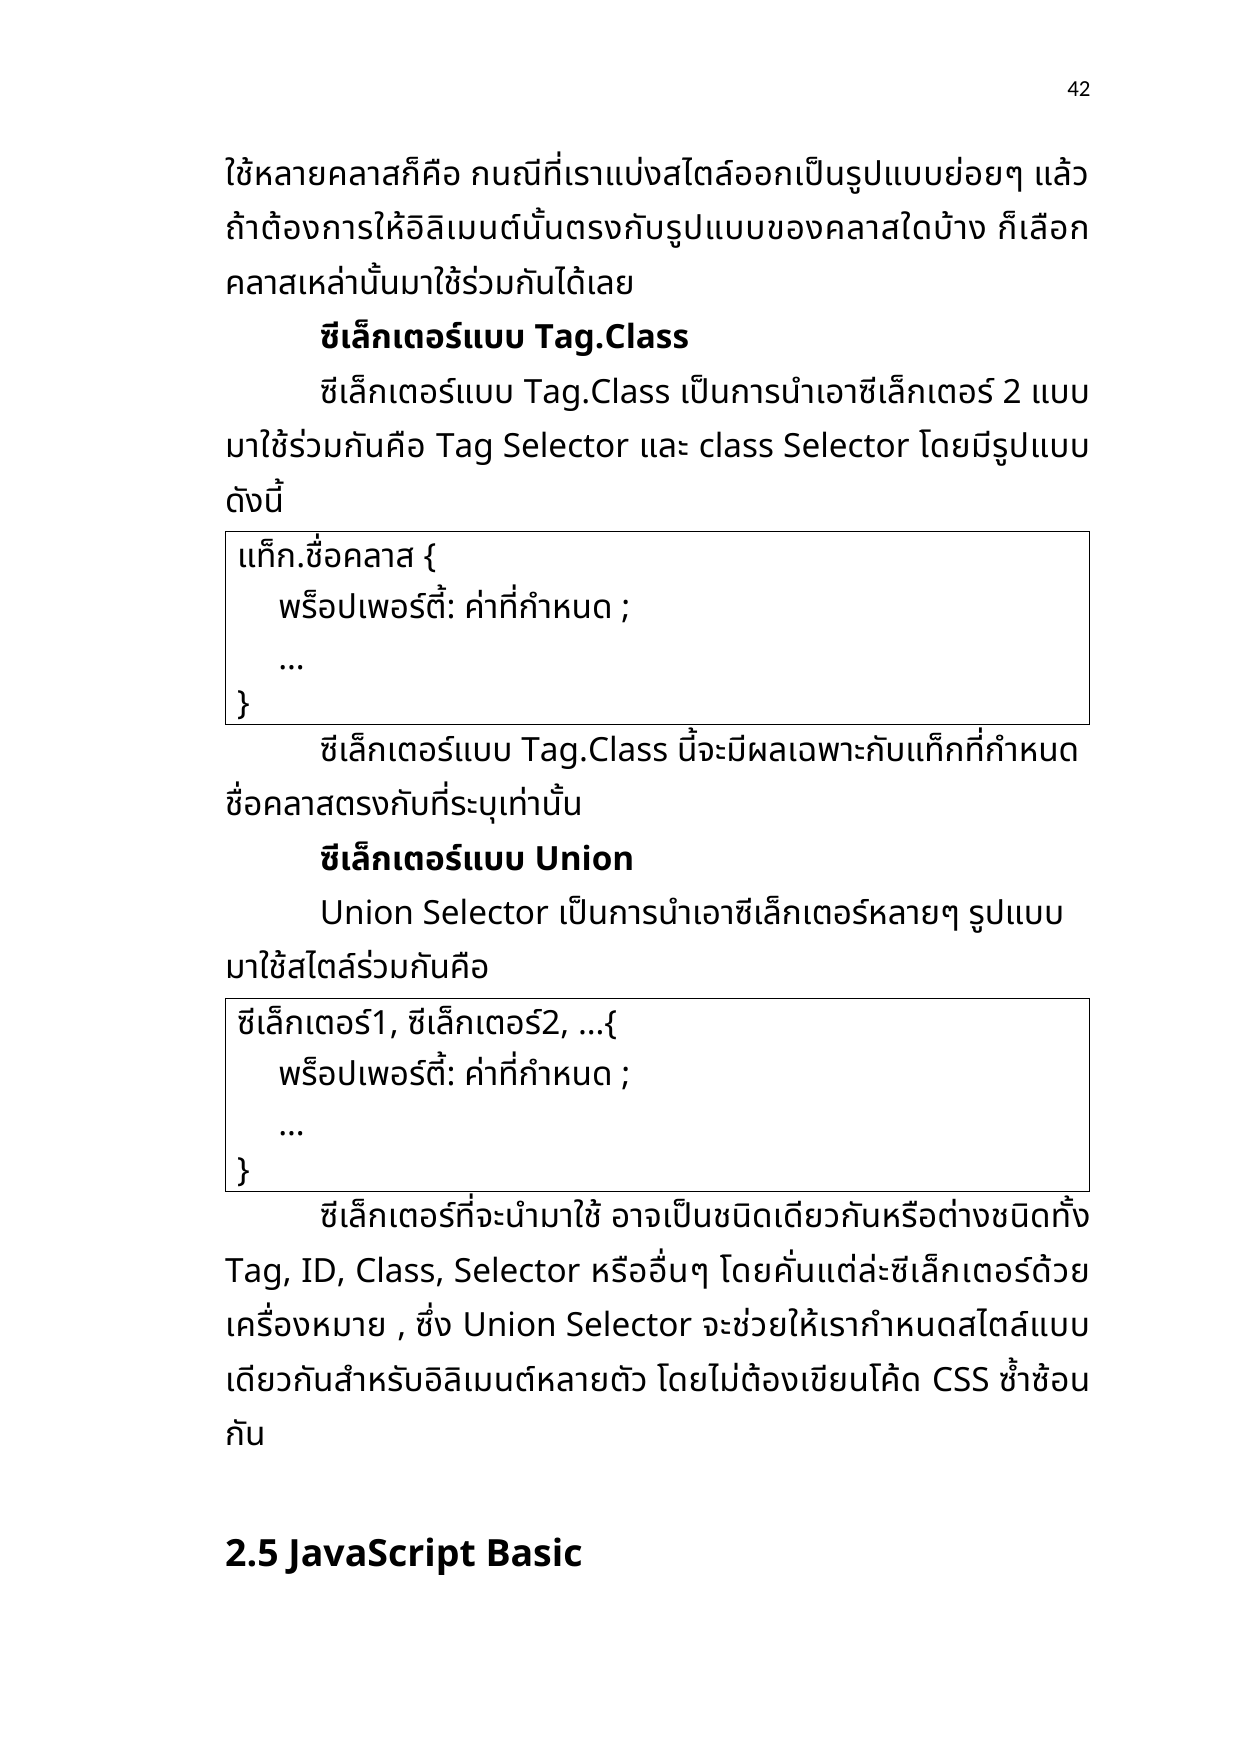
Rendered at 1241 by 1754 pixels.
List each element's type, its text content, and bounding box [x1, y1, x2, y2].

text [225, 150, 1090, 309]
text ซีเล็กเตอร์ที่จะนำมาใช้ อาจเป็นชนิดเดียวกันหรือต่างชนิดทั้ง Tag, ID, Class, Selector หรืออื่นๆ โดยคั่นแต่ล่ะซีเล็กเตอร์ด้วยเครื่องหมาย , ซึ่ง Union Selector จะช่วยให้เรากำหนดสไตล์แบบเดียวกันสำหรับอิลิเมนต์หลายตัว โดยไม่ต้องเขียนโค้ด CSS ซ้ำซ้อนกัน [225, 1192, 1090, 1461]
text Union Selector เป็นการนำเอาซีเล็กเตอร์หลายๆ รูปแบบมาใช้สไตล์ร่วมกันคือ [225, 889, 1090, 994]
table_header ซีเล็กเตอร์1, ซีเล็กเตอร์2, …{ พร็อปเพอร์ตี้: ค่าที่กำหนด ; … } [226, 999, 1089, 1191]
table_header แท็ก.ชื่อคลาส { พร็อปเพอร์ตี้: ค่าที่กำหนด ; … } [226, 532, 1089, 724]
text ซีเล็กเตอร์แบบ Tag.Class เป็นการนำเอาซีเล็กเตอร์ 2 แบบมาใช้ร่วมกันคือ Tag Selector และ class Selector โดยมีรูปแบบดังนี้ [225, 368, 1090, 527]
text ซีเล็กเตอร์แบบ Tag.Class [225, 313, 1090, 364]
text ซีเล็กเตอร์แบบ Tag.Class นี้จะมีผลเฉพาะกับแท็กที่กำหนดชื่อคลาสตรงกับที่ระบุเท่านั้น [225, 725, 1090, 830]
text 2.5 JavaScript Basic [225, 1526, 1090, 1577]
text ซีเล็กเตอร์แบบ Union [225, 834, 1090, 885]
